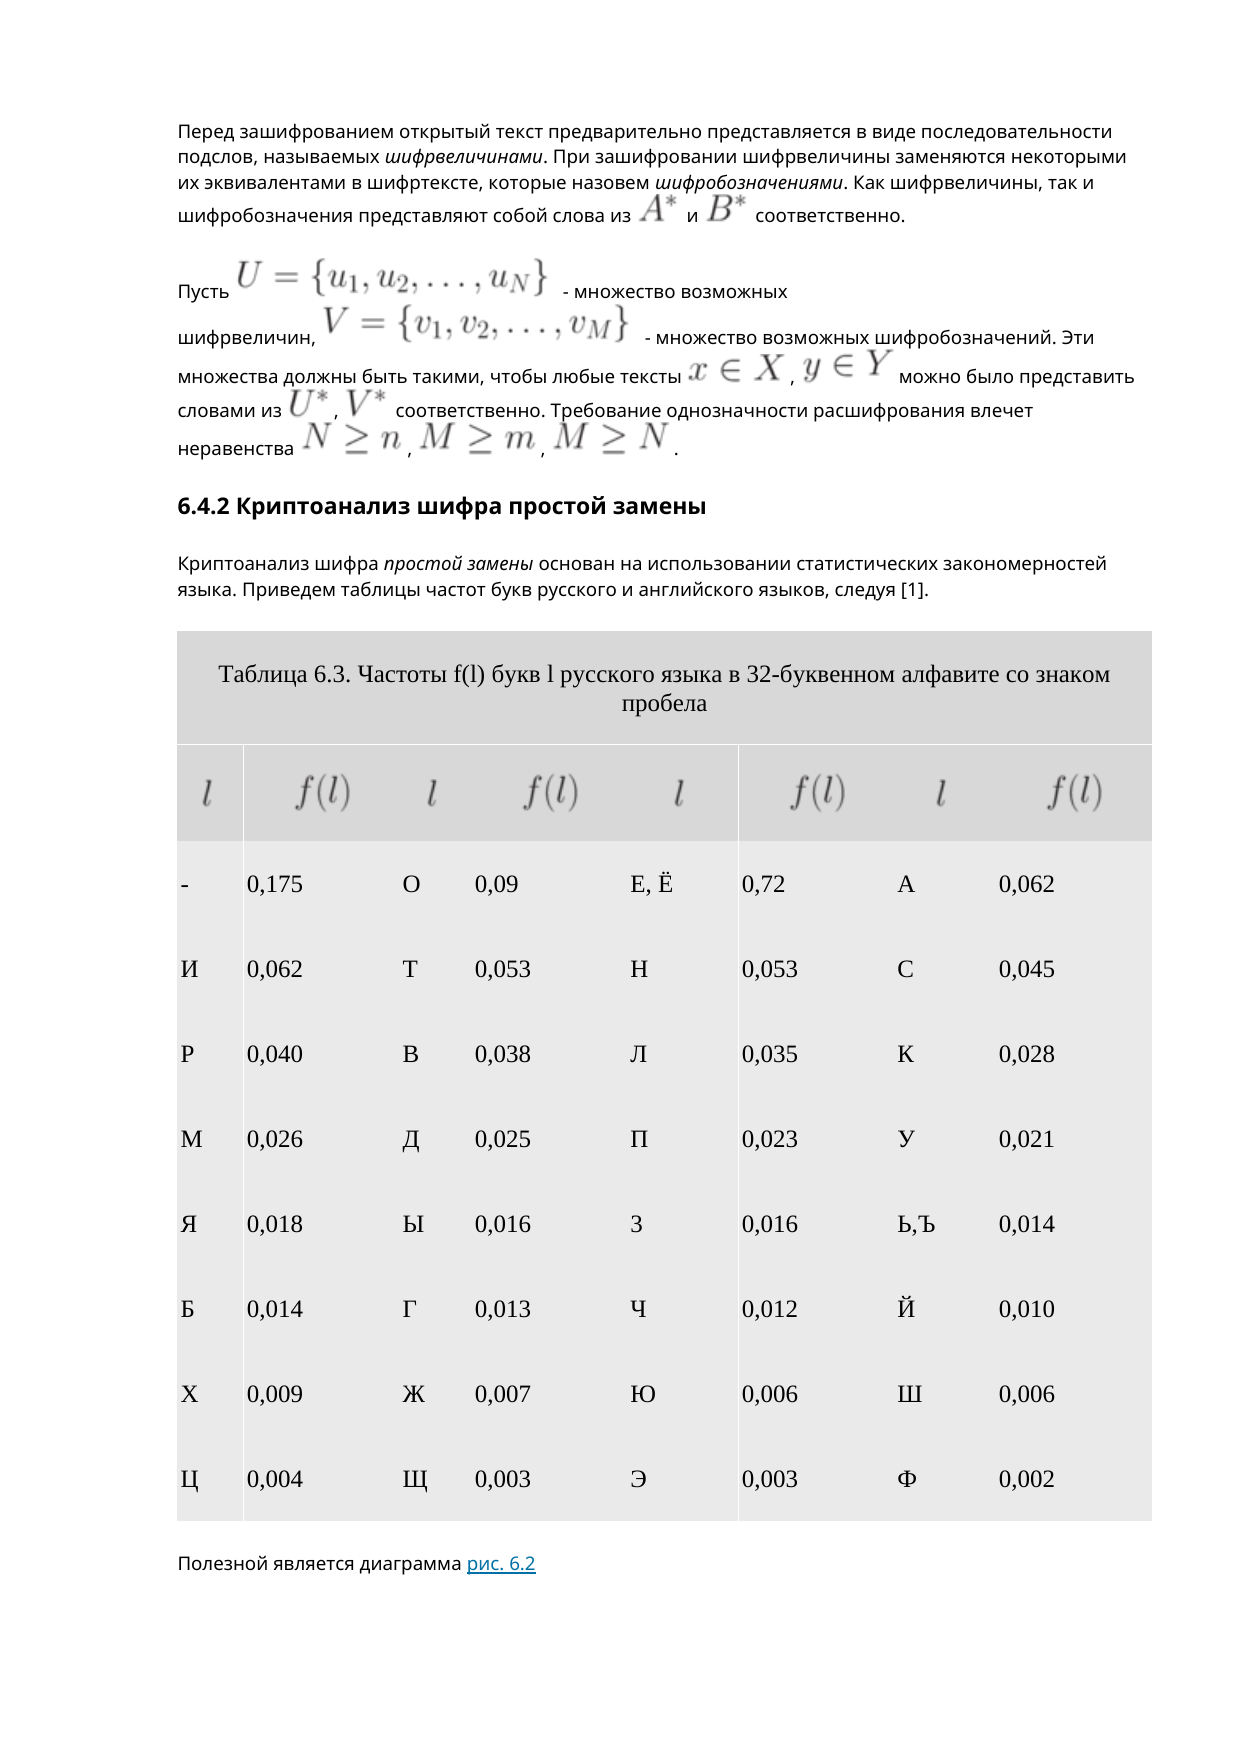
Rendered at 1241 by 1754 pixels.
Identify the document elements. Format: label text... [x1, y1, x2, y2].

table_cell Я [177, 1181, 243, 1266]
table_cell 0,040 [244, 1011, 399, 1096]
table_cell Л [627, 1011, 738, 1096]
table_cell Г [399, 1266, 471, 1351]
picture [934, 778, 955, 808]
picture [550, 422, 674, 456]
table_cell 0,035 [739, 1011, 894, 1096]
table_cell Ф [894, 1436, 995, 1521]
table_cell 0,023 [739, 1096, 894, 1181]
table_cell 0,175 [244, 841, 399, 926]
table_cell [471, 745, 627, 841]
picture [234, 257, 558, 298]
table_cell 0,021 [995, 1096, 1152, 1181]
table_header Таблица 6.3. Частоты f(l) букв l русского языка в 32-буквенном алфавите со знаком пробела [177, 631, 1152, 744]
table_cell Ь,Ъ [894, 1181, 995, 1266]
table_cell 0,004 [244, 1436, 399, 1521]
picture [320, 303, 640, 344]
text Перед зашифрованием открытый текст предварительно представляется в виде последовательности подслов, называемых шифрвеличинами. При зашифровании шифрвеличины заменяются некоторыми их эквивалентами в шифртексте, которые назовем шифробозначениями. Как шифрвеличины, так и шифробозначения представляют собой слова из и соответственно. [177, 118, 1152, 228]
table_cell [995, 745, 1152, 841]
table_cell 0,007 [471, 1351, 627, 1436]
text Криптоанализ шифра простой замены основан на использовании статистических закономерностей языка. Приведем таблицы частот букв русского и английского языков, следуя [1]. [177, 551, 1152, 602]
table_cell К [894, 1011, 995, 1096]
table_cell Щ [399, 1436, 471, 1521]
picture [636, 194, 682, 223]
picture [703, 194, 751, 223]
table_cell И [177, 926, 243, 1011]
table_cell Ч [627, 1266, 738, 1351]
table_cell 0,72 [739, 841, 894, 926]
table_cell Н [627, 926, 738, 1011]
text Полезной является диаграмма рис. 6.2 [177, 1551, 1152, 1576]
table_cell 0,003 [739, 1436, 894, 1521]
table_cell Т [399, 926, 471, 1011]
table_cell У [894, 1096, 995, 1181]
picture [290, 772, 353, 814]
table_cell [894, 745, 995, 841]
table_cell О [399, 841, 471, 926]
table_cell 0,045 [995, 926, 1152, 1011]
table_cell 0,025 [471, 1096, 627, 1181]
table_cell 0,014 [995, 1181, 1152, 1266]
picture [425, 778, 446, 808]
table_cell [244, 745, 399, 841]
table_cell Ж [399, 1351, 471, 1436]
table_cell 0,053 [471, 926, 627, 1011]
picture [416, 422, 541, 456]
table_cell 0,014 [244, 1266, 399, 1351]
table_cell X [177, 1351, 243, 1436]
table_cell В [399, 1011, 471, 1096]
table_cell 0,016 [471, 1181, 627, 1266]
table_cell 0,038 [471, 1011, 627, 1096]
table_cell 0,013 [471, 1266, 627, 1351]
table_cell Ш [894, 1351, 995, 1436]
picture [800, 349, 894, 384]
table_cell 0,012 [739, 1266, 894, 1351]
table_cell [627, 745, 738, 841]
table_cell - [177, 841, 243, 926]
table_cell 0,002 [995, 1436, 1152, 1521]
text 6.4.2 Криптоанализ шифра простой замены [177, 490, 1152, 521]
table_cell Е, Ё [627, 841, 738, 926]
picture [672, 778, 693, 808]
table_cell 0,062 [995, 841, 1152, 926]
picture [299, 422, 407, 456]
table_cell Д [399, 1096, 471, 1181]
table_cell 0,028 [995, 1011, 1152, 1096]
picture [686, 354, 790, 384]
table_cell 0,09 [471, 841, 627, 926]
table_cell С [894, 926, 995, 1011]
table_cell Ц [177, 1436, 243, 1521]
table_cell [399, 745, 471, 841]
table_cell 0,006 [995, 1351, 1152, 1436]
table_cell 0,003 [471, 1436, 627, 1521]
table_cell Р [177, 1011, 243, 1096]
table_cell 0,016 [739, 1181, 894, 1266]
table_cell Э [627, 1436, 738, 1521]
picture [343, 389, 391, 418]
table_cell А [894, 841, 995, 926]
text Пусть - множество возможных шифрвеличин, - множество возможных шифробозначений. Эти множества должны быть такими, чтобы любые тексты , можно было представить словами из , соответственно. Требование однозначности расшифрования влечет неравенства , , . [177, 257, 1152, 461]
table_cell [739, 745, 894, 841]
table_cell Ы [399, 1181, 471, 1266]
table_cell Б [177, 1266, 243, 1351]
table_cell 0,006 [739, 1351, 894, 1436]
table_cell П [627, 1096, 738, 1181]
table_cell 0,018 [244, 1181, 399, 1266]
picture [785, 772, 848, 814]
table_cell [177, 745, 243, 841]
table_cell 0,009 [244, 1351, 399, 1436]
picture [200, 778, 221, 808]
table_cell 0,026 [244, 1096, 399, 1181]
table_cell М [177, 1096, 243, 1181]
table_cell Ю [627, 1351, 738, 1436]
picture [518, 772, 581, 814]
table_cell 3 [627, 1181, 738, 1266]
table_cell Й [894, 1266, 995, 1351]
picture [1042, 772, 1105, 814]
table_cell 0,053 [739, 926, 894, 1011]
picture [286, 389, 334, 418]
table_cell 0,062 [244, 926, 399, 1011]
table_cell 0,010 [995, 1266, 1152, 1351]
